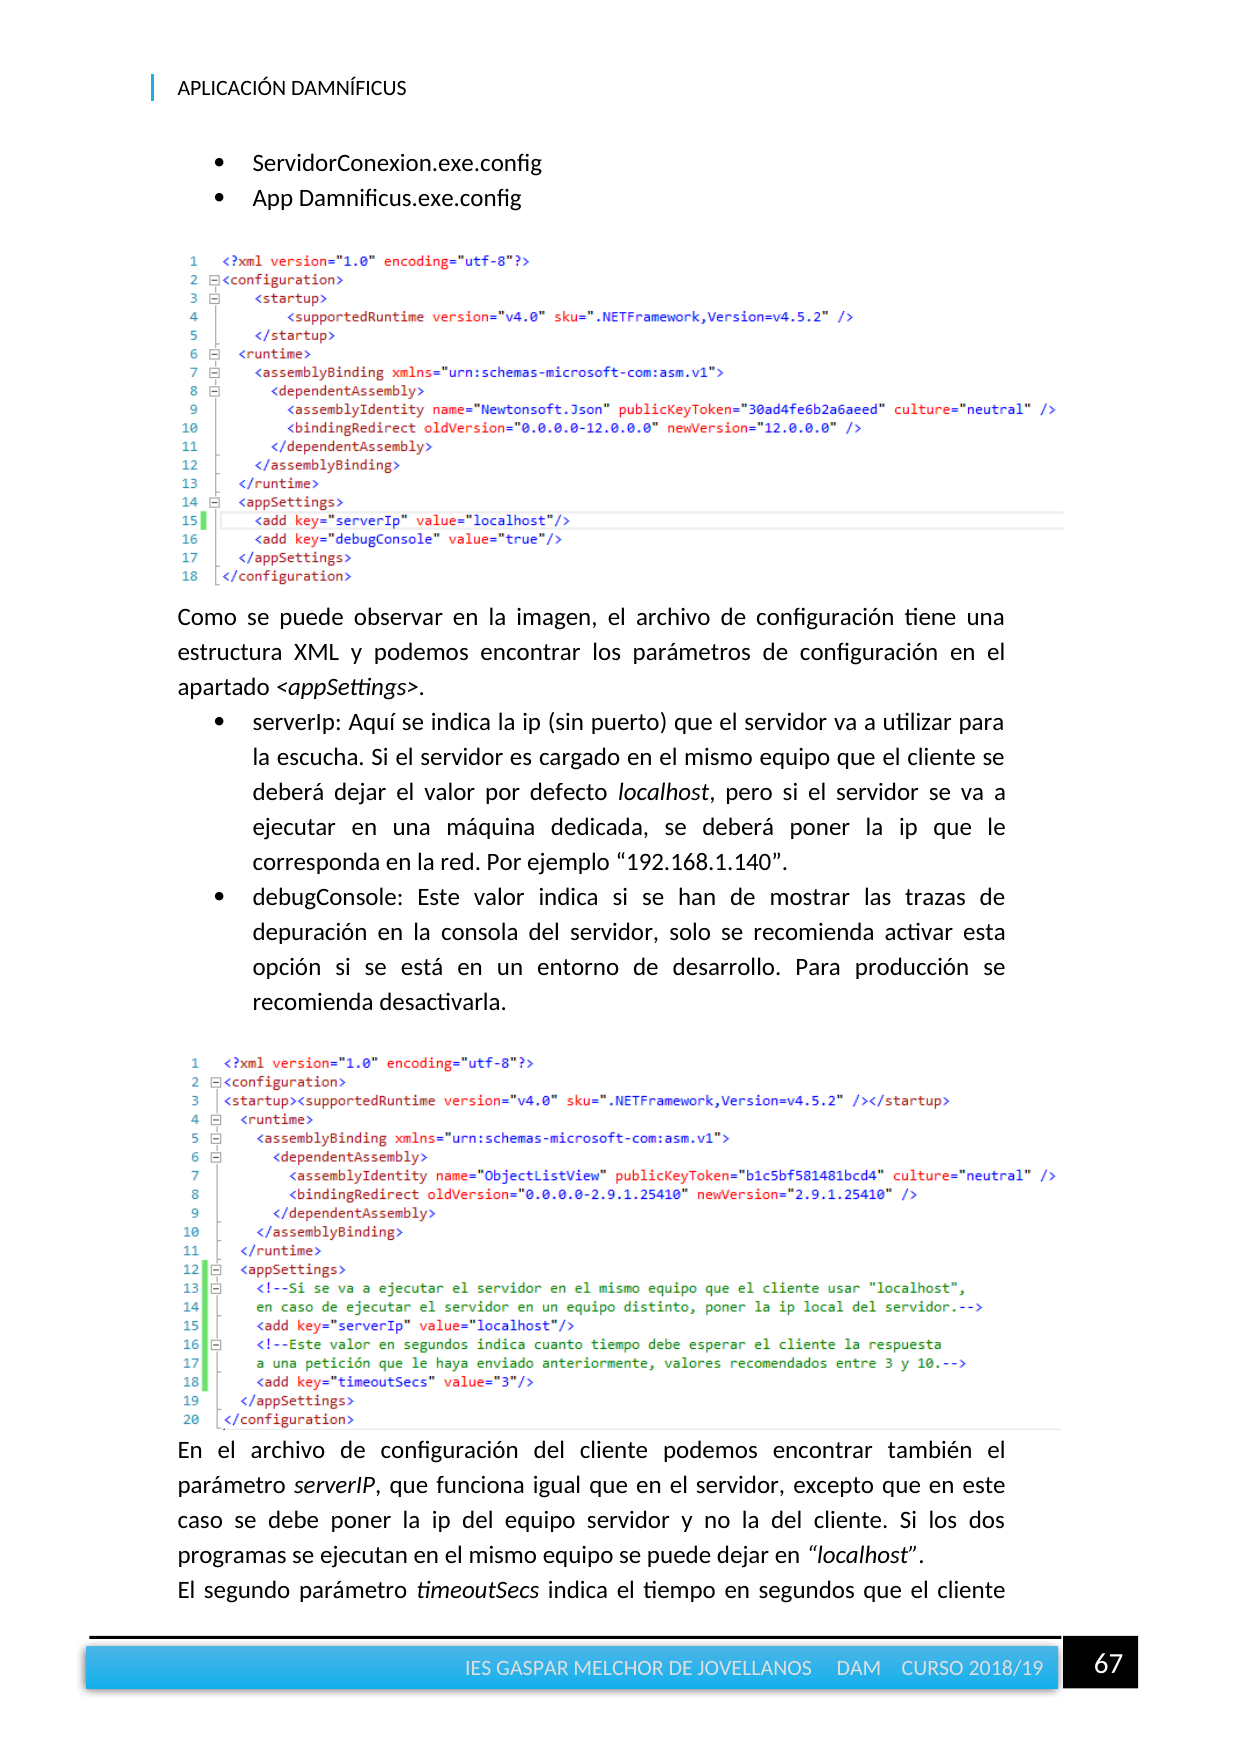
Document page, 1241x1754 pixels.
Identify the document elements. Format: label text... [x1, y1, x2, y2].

list debugConsole: Este valor indica si se han de mostrar las trazas de depuración en la consola del servidor, solo se recomienda activar esta opción si se está en un entorno de desarrollo. Para producción se recomienda desactivarla. [215, 881, 1007, 1016]
list ServidorConexion.exe.config [215, 148, 1007, 178]
list App Damnificus.exe.config [215, 183, 1007, 213]
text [177, 1574, 1007, 1604]
text En el archivo de configuración del cliente podemos encontrar también el parámetro serverIP, que funciona igual que en el servidor, excepto que en este caso se debe poner la ip del equipo servidor y no la del cliente. Si los dos programas se ejecutan en el mismo equipo se puede dejar en “localhost”. [177, 1434, 1007, 1569]
picture [177, 252, 1064, 597]
list serverIp: Aquí se indica la ip (sin puerto) que el servidor va a utilizar para la escucha. Si el servidor es cargado en el mismo equipo que el cliente se deberá dejar el valor por defecto localhost, pero si el servidor se va a ejecutar en una máquina dedicada, se deberá poner la ip que le corresponda en la red. Por ejemplo “192.168.1.140”. [215, 706, 1007, 876]
picture [177, 1055, 1062, 1430]
text Como se puede observar en la imagen, el archivo de configuración tiene una estructura XML y podemos encontrar los parámetros de configuración en el apartado <appSettings>. [177, 601, 1007, 701]
